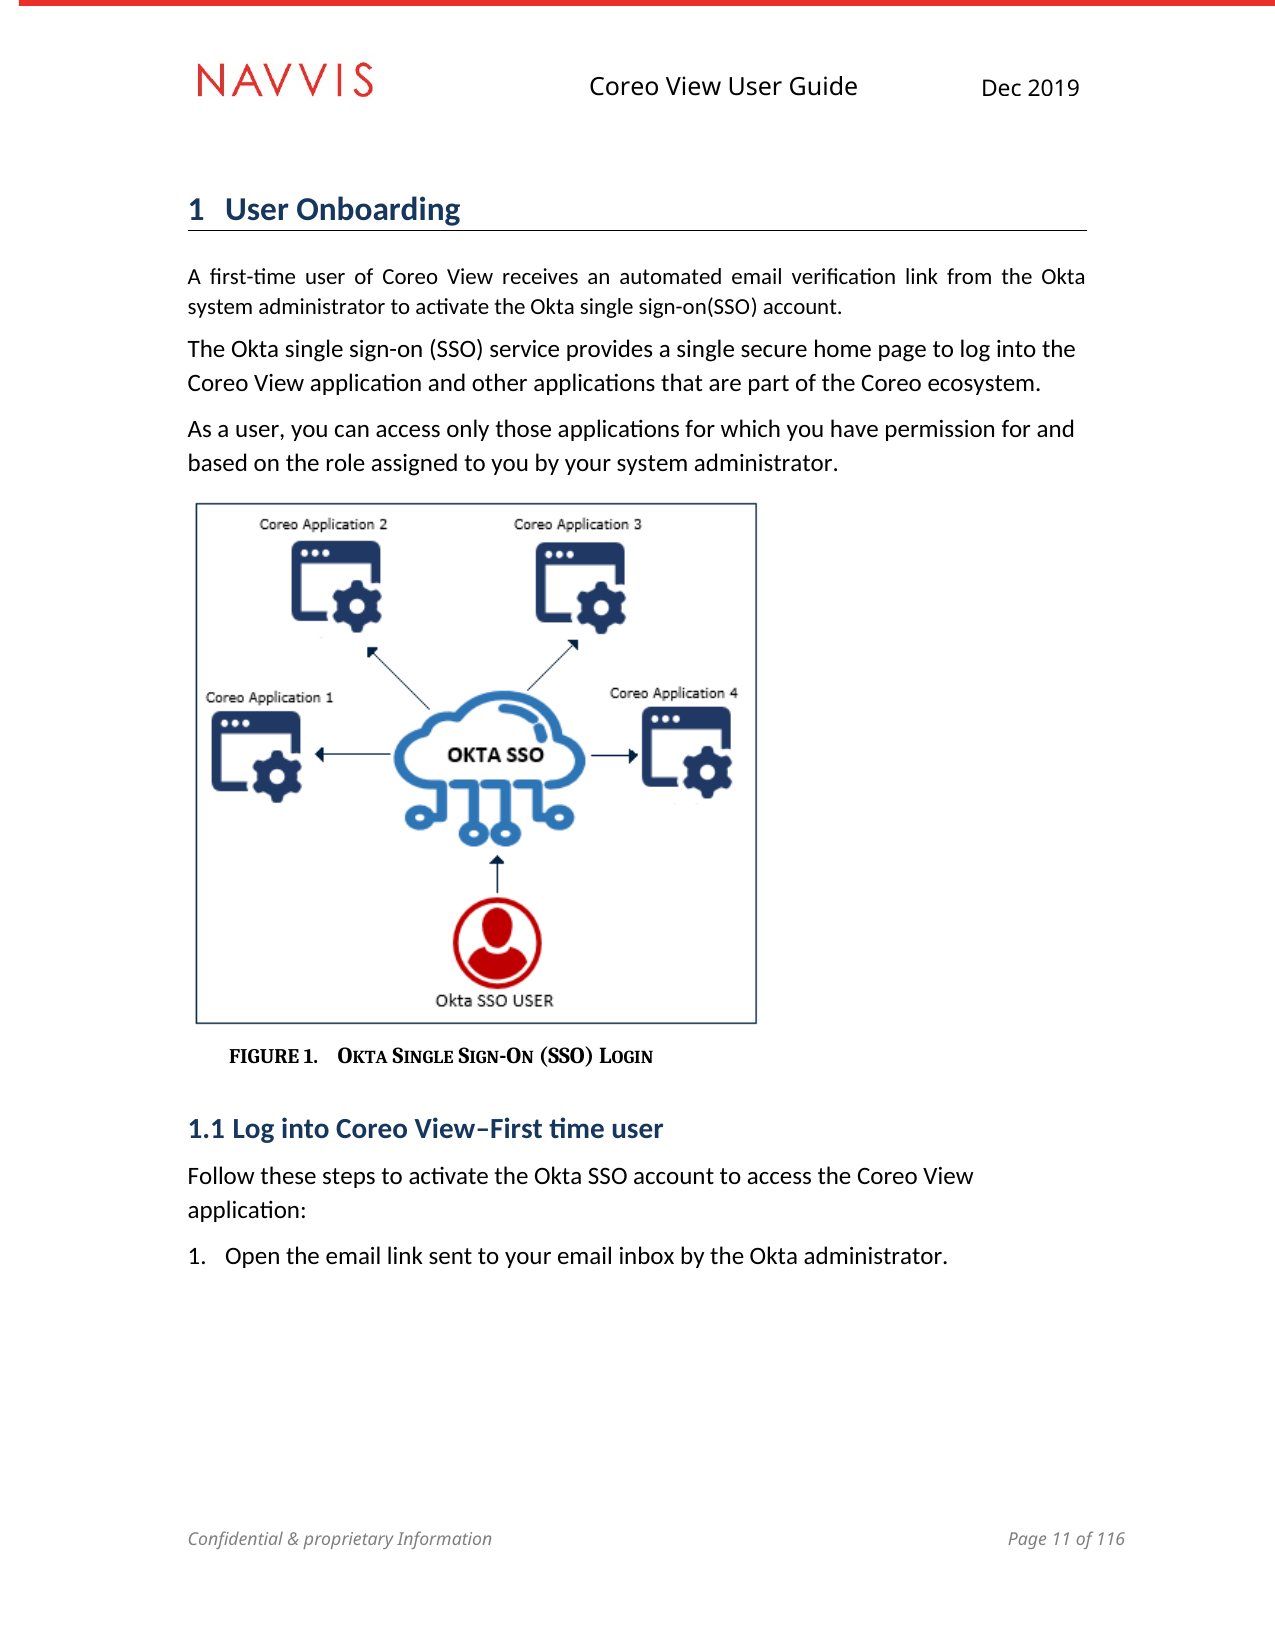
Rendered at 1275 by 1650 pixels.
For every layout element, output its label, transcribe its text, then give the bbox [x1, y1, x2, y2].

text A first-time user of Coreo View receives an automated email verification link from the Okta system administrator to activate the Okta single sign-on(SSO) account. [187, 262, 1087, 320]
subtitle Log into Coreo View–First time user [187, 1110, 1087, 1146]
text As a user, you can access only those applications for which you have permission for and based on the role assigned to you by your system administrator. [187, 413, 1087, 477]
text Okta Single Sign-On (SSO) Login [229, 1042, 1087, 1069]
list Open the email link sent to your email inbox by the Okta administrator. [187, 1240, 1087, 1271]
picture [193, 497, 760, 1030]
subtitle User Onboarding [187, 187, 1087, 231]
text Follow these steps to activate the Okta SSO account to access the Coreo View application: [187, 1160, 1087, 1224]
picture [187, 55, 383, 104]
text The Okta single sign-on (SSO) service provides a single secure home page to log into the Coreo View application and other applications that are part of the Coreo ecosystem. [187, 334, 1087, 398]
